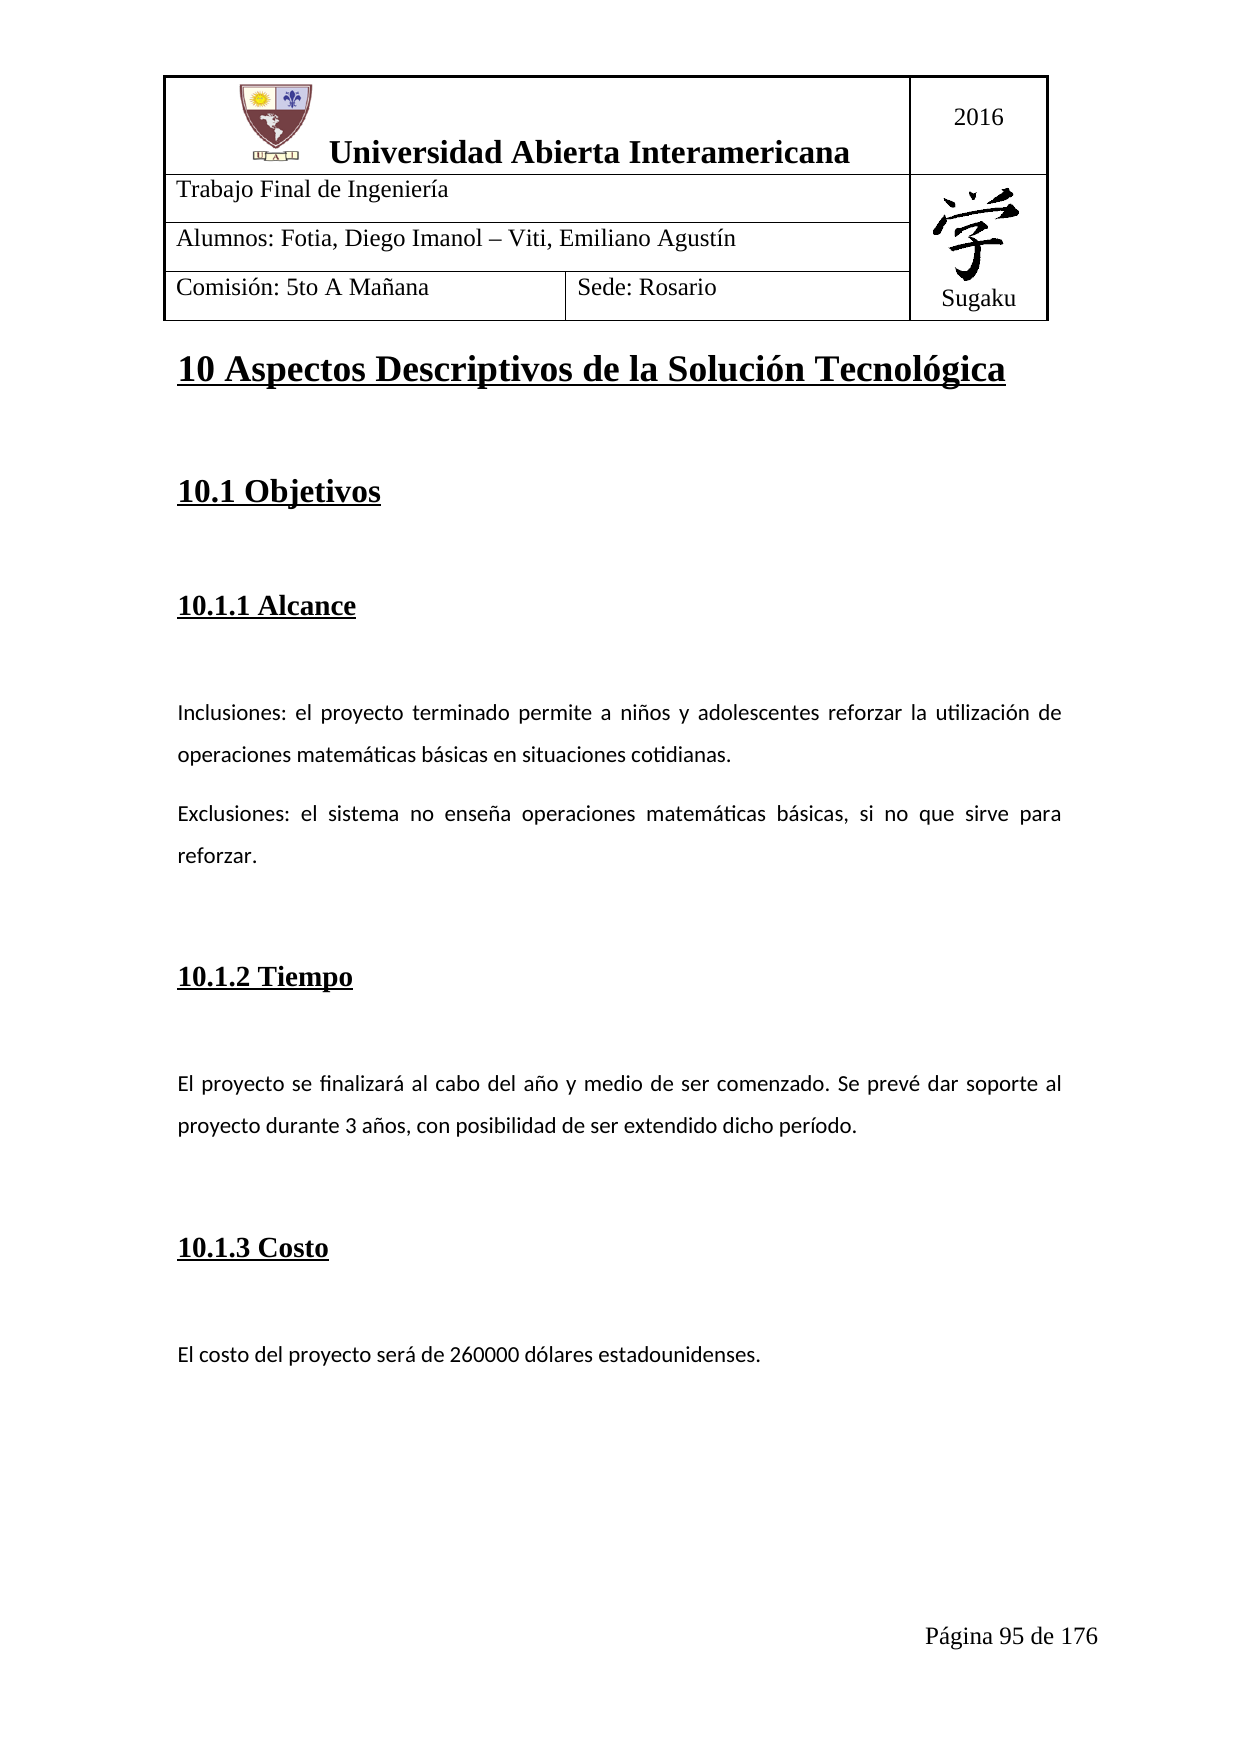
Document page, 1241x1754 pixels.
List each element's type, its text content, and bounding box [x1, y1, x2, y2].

picture [223, 78, 329, 164]
subtitle 10 Aspectos Descriptivos de la Solución Tecnológica [177, 152, 1063, 389]
text El costo del proyecto será de 260000 dólares estadounidenses. [177, 1340, 1063, 1368]
text El proyecto se finalizará al cabo del año y medio de ser comenzado. Se prevé dar soporte al proyecto durante 3 años, con posibilidad de ser extendido dicho período. [177, 1069, 1063, 1139]
subtitle 10.1.3 Costo [177, 1230, 1063, 1263]
subtitle 10.1.1 Alcance [177, 588, 1063, 622]
picture [927, 181, 1030, 284]
text Exclusiones: el sistema no enseña operaciones matemáticas básicas, si no que sirve para reforzar. [177, 799, 1063, 869]
text Inclusiones: el proyecto terminado permite a niños y adolescentes reforzar la utilización de operaciones matemáticas básicas en situaciones cotidianas. [177, 698, 1063, 768]
subtitle 10.1 Objetivos [177, 471, 1063, 509]
subtitle 10.1.2 Tiempo [177, 959, 1063, 993]
